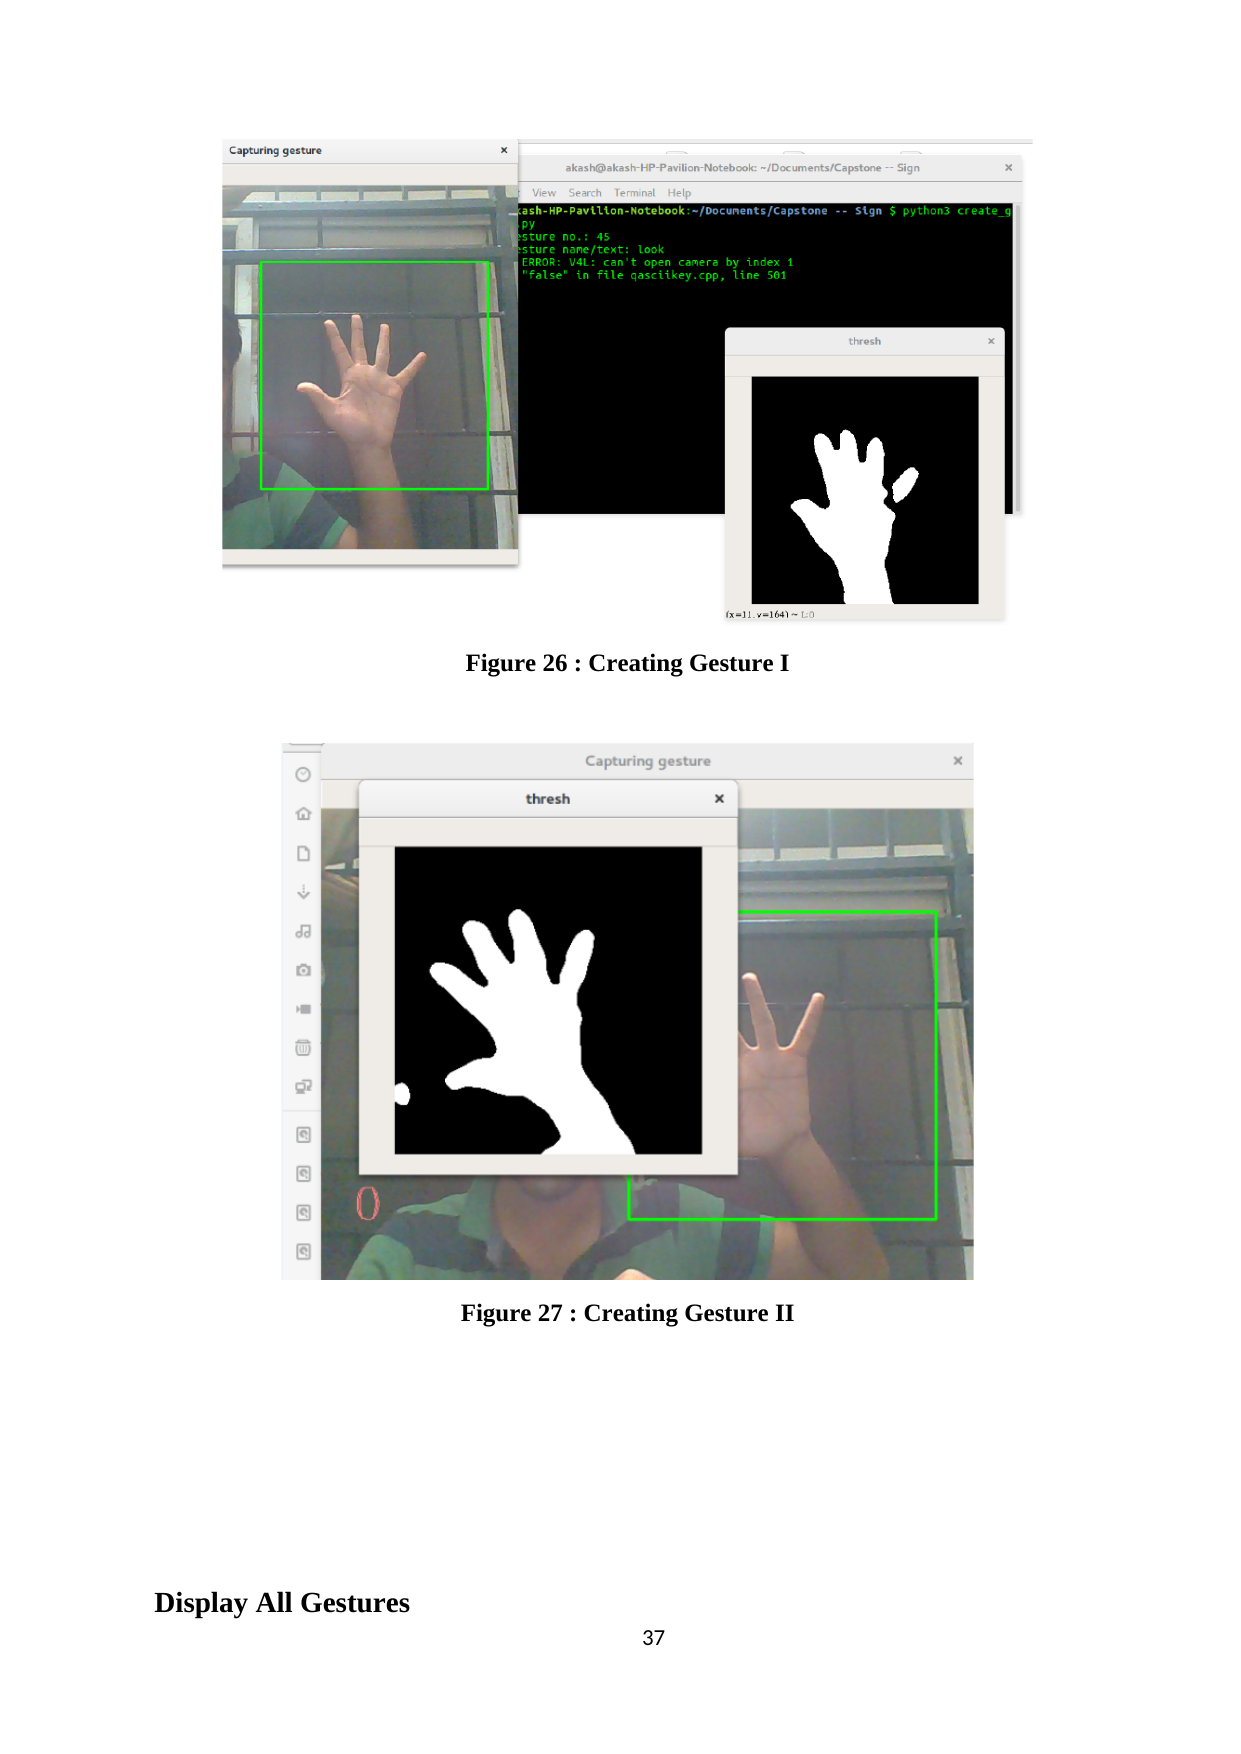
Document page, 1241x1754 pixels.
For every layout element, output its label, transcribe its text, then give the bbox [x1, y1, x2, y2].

text Figure 26 : Creating Gesture I [148, 648, 1107, 677]
text Figure 27 : Creating Gesture II [148, 1298, 1107, 1327]
picture [281, 743, 974, 1280]
picture [222, 139, 1033, 630]
text Display All Gestures [148, 1585, 1107, 1618]
